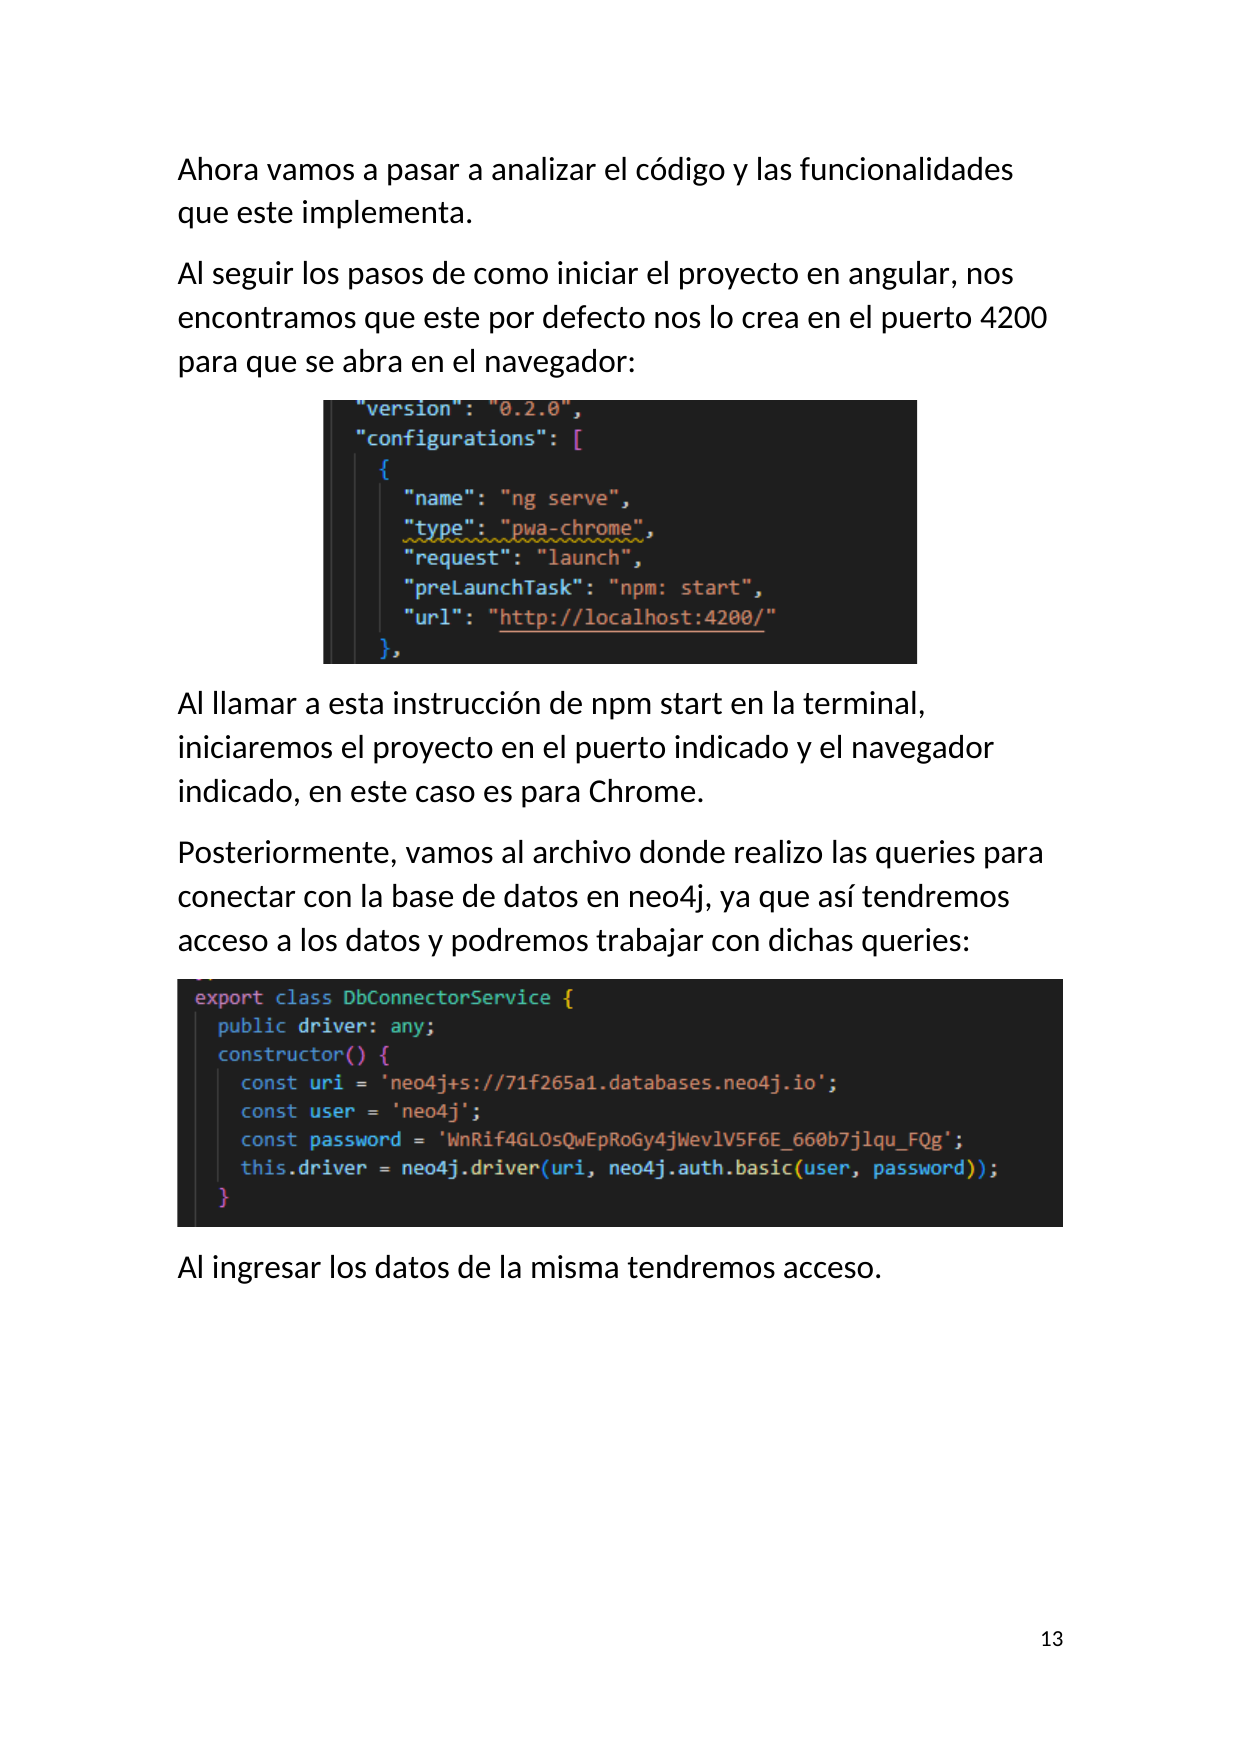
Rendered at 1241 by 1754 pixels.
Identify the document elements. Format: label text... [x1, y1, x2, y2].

text Al llamar a esta instrucción de npm start en la terminal, iniciaremos el proyecto en el puerto indicado y el navegador indicado, en este caso es para Chrome. [177, 682, 1063, 811]
text Ahora vamos a pasar a analizar el código y las funcionalidades que este implementa. [177, 148, 1063, 232]
text Posteriormente, vamos al archivo donde realizo las queries para conectar con la base de datos en neo4j, ya que así tendremos acceso a los datos y podremos trabajar con dichas queries: [177, 831, 1063, 959]
picture [177, 979, 1063, 1227]
picture [323, 400, 918, 664]
text Al seguir los pasos de como iniciar el proyecto en angular, nos encontramos que este por defecto nos lo crea en el puerto 4200 para que se abra en el navegador: [177, 252, 1063, 381]
text Al ingresar los datos de la misma tendremos acceso. [177, 1246, 1063, 1286]
